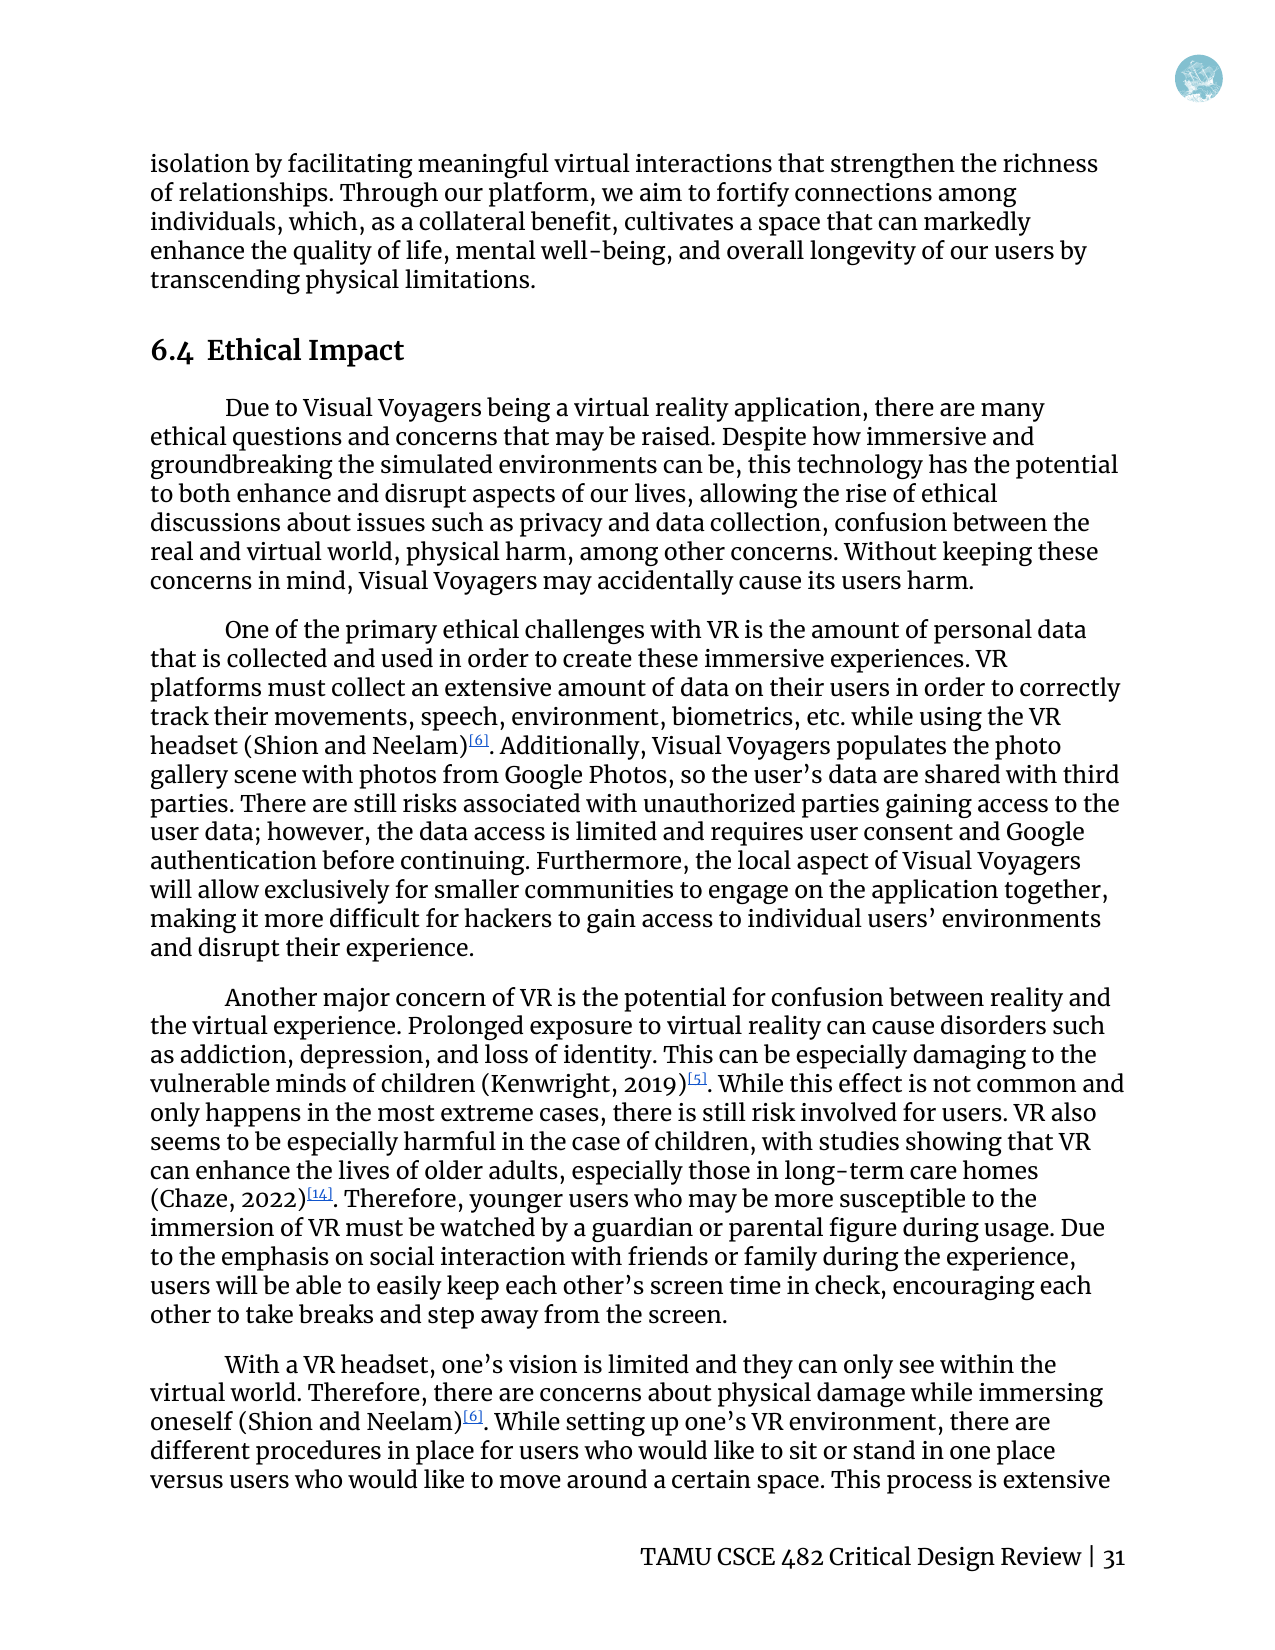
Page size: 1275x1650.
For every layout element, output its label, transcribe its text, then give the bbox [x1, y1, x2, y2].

picture [1175, 54, 1223, 103]
subtitle 6.4 Ethical Impact [150, 333, 1125, 367]
text Another major concern of VR is the potential for confusion between reality and the virtual experience. Prolonged exposure to virtual reality can cause disorders such as addiction, depression, and loss of identity. This can be especially damaging to the vulnerable minds of children (Kenwright, 2019)[5]. While this effect is not common and only happens in the most extreme cases, there is still risk involved for users. VR also seems to be especially harmful in the case of children, with studies showing that VR can enhance the lives of older adults, especially those in long-term care homes (Chaze, 2022)[14]. Therefore, younger users who may be more susceptible to the immersion of VR must be watched by a guardian or parental figure during usage. Due to the emphasis on social interaction with friends or family during the experience, users will be able to easily keep each other’s screen time in check, encouraging each other to take breaks and step away from the screen. [150, 983, 1125, 1329]
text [150, 1350, 1125, 1495]
text One of the primary ethical challenges with VR is the amount of personal data that is collected and used in order to create these immersive experiences. VR platforms must collect an extensive amount of data on their users in order to correctly track their movements, speech, environment, biometrics, etc. while using the VR headset (Shion and Neelam)[6]. Additionally, Visual Voyagers populates the photo gallery scene with photos from Google Photos, so the user’s data are shared with third parties. There are still risks associated with unauthorized parties gaining access to the user data; however, the data access is limited and requires user consent and Google authentication before continuing. Furthermore, the local aspect of Visual Voyagers will allow exclusively for smaller communities to engage on the application together, making it more difficult for hackers to gain access to individual users’ environments and disrupt their experience. [150, 616, 1125, 962]
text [150, 150, 1125, 294]
text Due to Visual Voyagers being a virtual reality application, there are many ethical questions and concerns that may be raised. Despite how immersive and groundbreaking the simulated environments can be, this technology has the potential to both enhance and disrupt aspects of our lives, allowing the rise of ethical discussions about issues such as privacy and data collection, confusion between the real and virtual world, physical harm, among other concerns. Without keeping these concerns in mind, Visual Voyagers may accidentally cause its users harm. [150, 393, 1125, 595]
